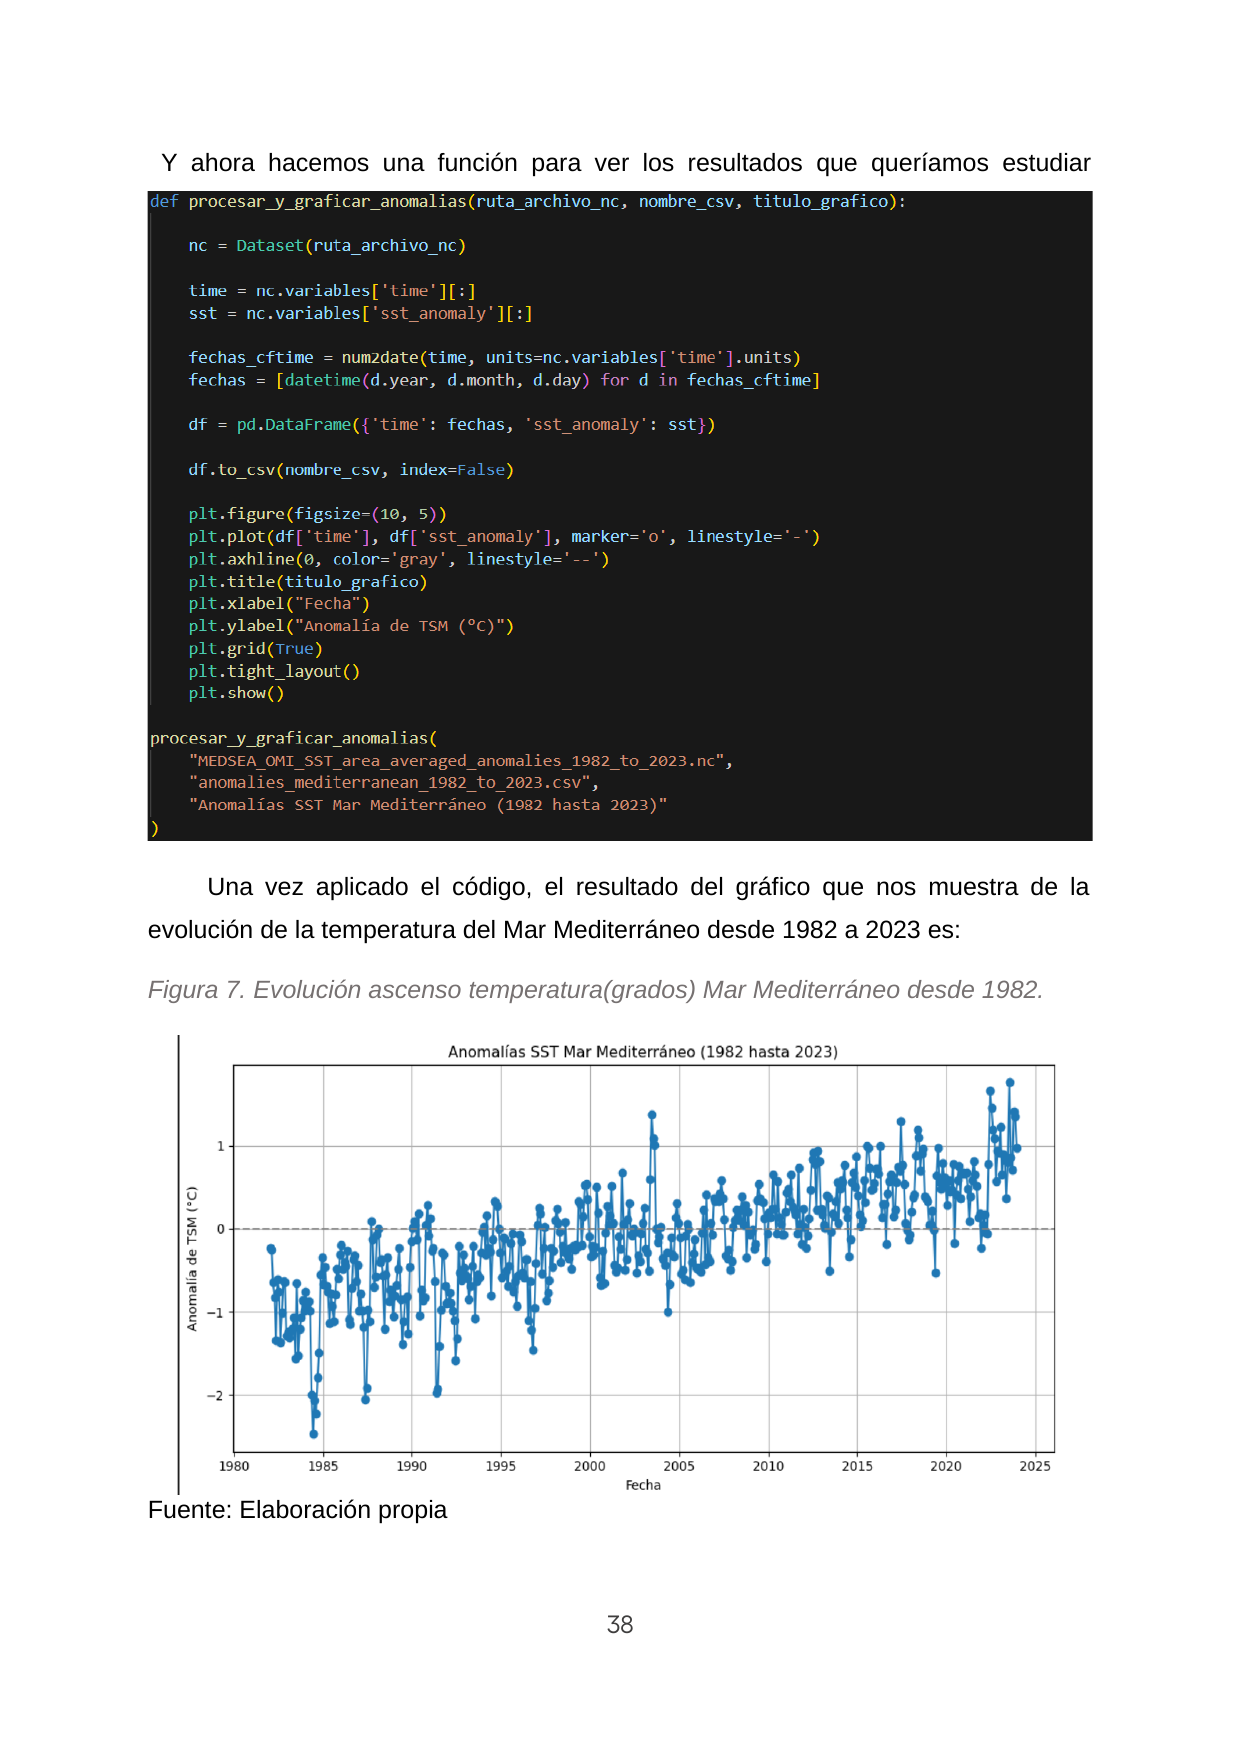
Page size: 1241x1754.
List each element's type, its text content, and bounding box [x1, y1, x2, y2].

picture [147, 191, 1093, 841]
text Figura 7. Evolución ascenso temperatura(grados) Mar Mediterráneo desde 1982. [148, 975, 1092, 1004]
text Una vez aplicado el código, el resultado del gráfico que nos muestra de la evolución de la temperatura del Mar Mediterráneo desde 1982 a 2023 es: [148, 872, 1092, 944]
text Y ahora hacemos una función para ver los resultados que queríamos estudiar [148, 148, 1092, 191]
picture [177, 1035, 1062, 1495]
